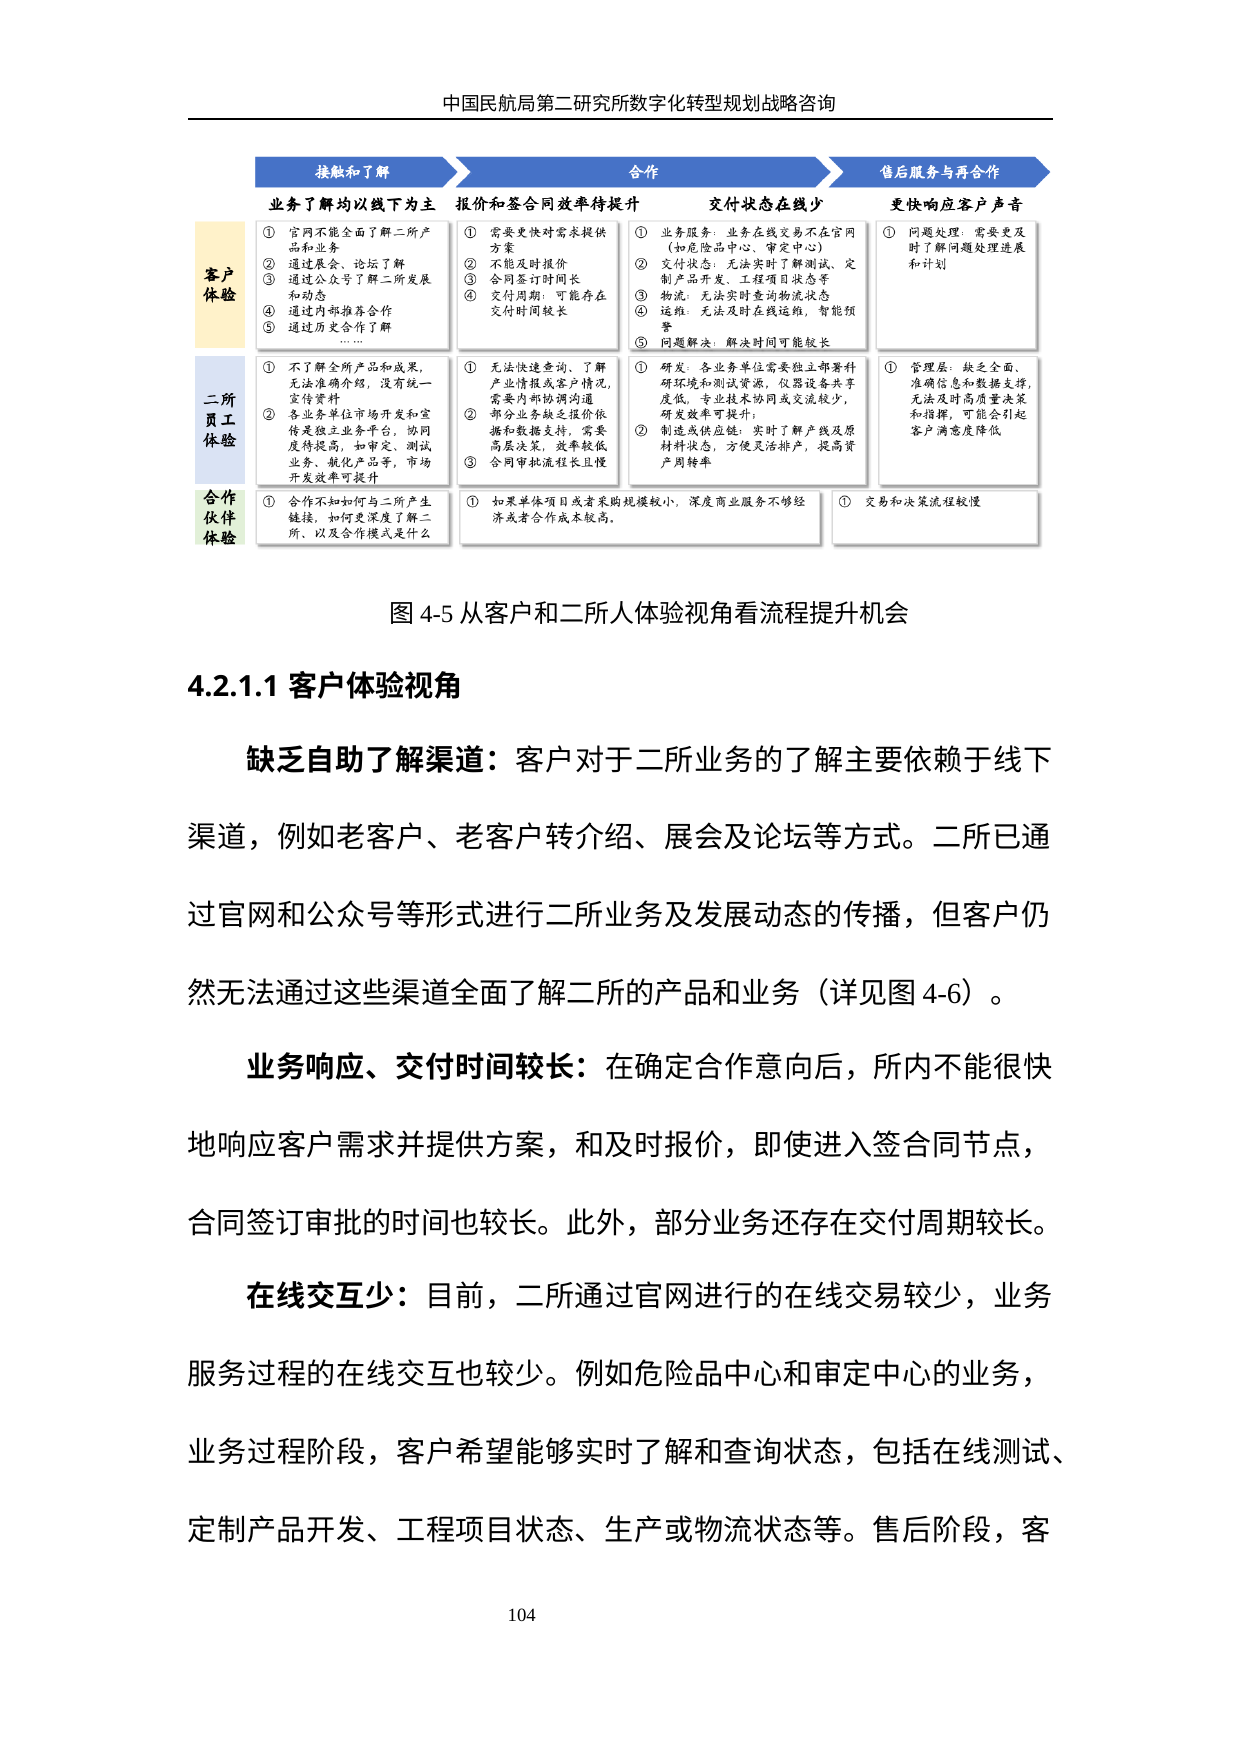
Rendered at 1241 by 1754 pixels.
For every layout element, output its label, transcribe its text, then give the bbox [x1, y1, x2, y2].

picture [187, 150, 1053, 561]
subtitle 客户体验视角 [187, 651, 1053, 716]
list 缺乏自助了解渠道：客户对于二所业务的了解主要依赖于线下渠道，例如老客户、老客户转介绍、展会及论坛等方式。二所已通过官网和公众号等形式进行二所业务及发展动态的传播，但客户仍然无法通过这些渠道全面了解二所的产品和业务（详见图4-6）。 [187, 725, 1053, 1023]
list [187, 1261, 1053, 1560]
list 图 4-5 从客户和二所人体验视角看流程提升机会 [187, 579, 1053, 644]
list 业务响应、交付时间较长：在确定合作意向后，所内不能很快地响应客户需求并提供方案，和及时报价，即使进入签合同节点，合同签订审批的时间也较长。此外，部分业务还存在交付周期较长。 [187, 1032, 1053, 1253]
